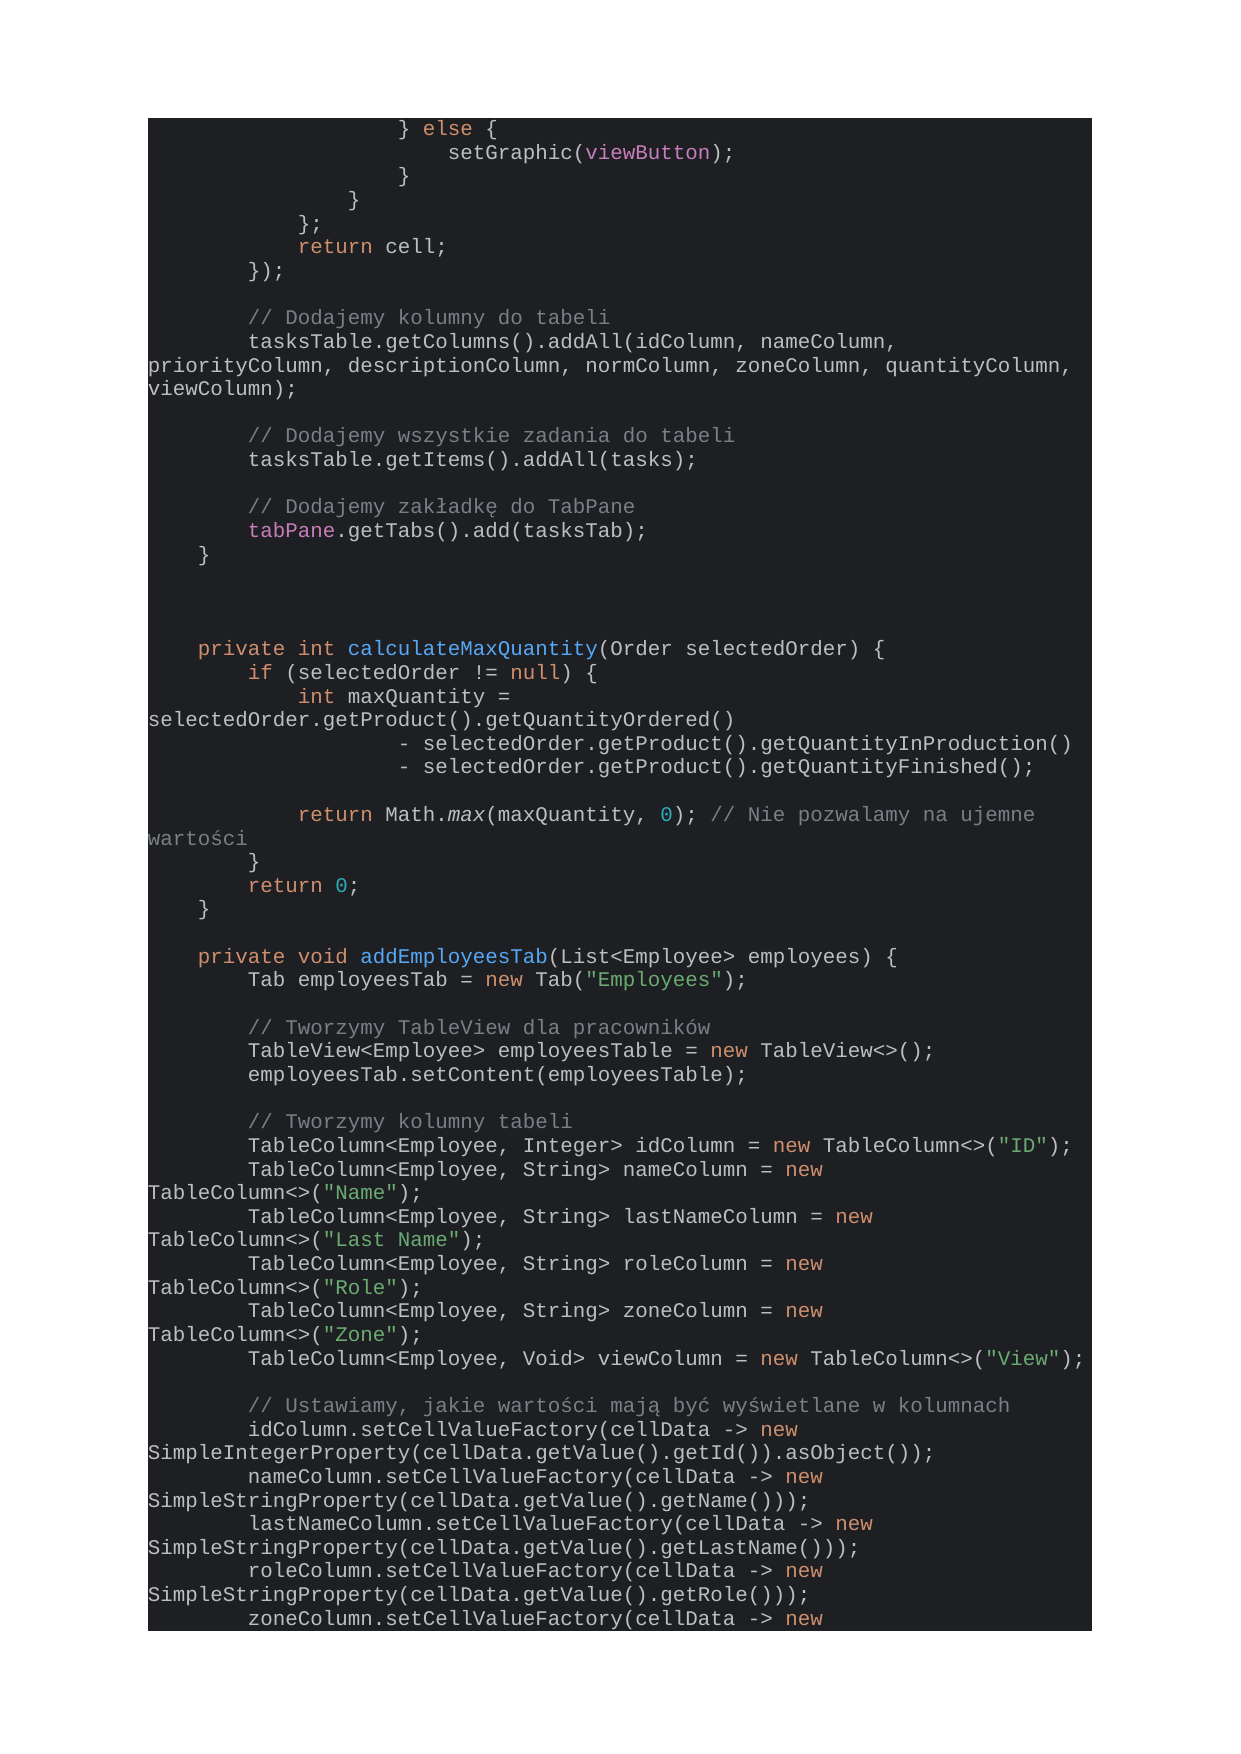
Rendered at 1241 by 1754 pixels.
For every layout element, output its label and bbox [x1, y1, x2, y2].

text [148, 118, 1092, 1631]
